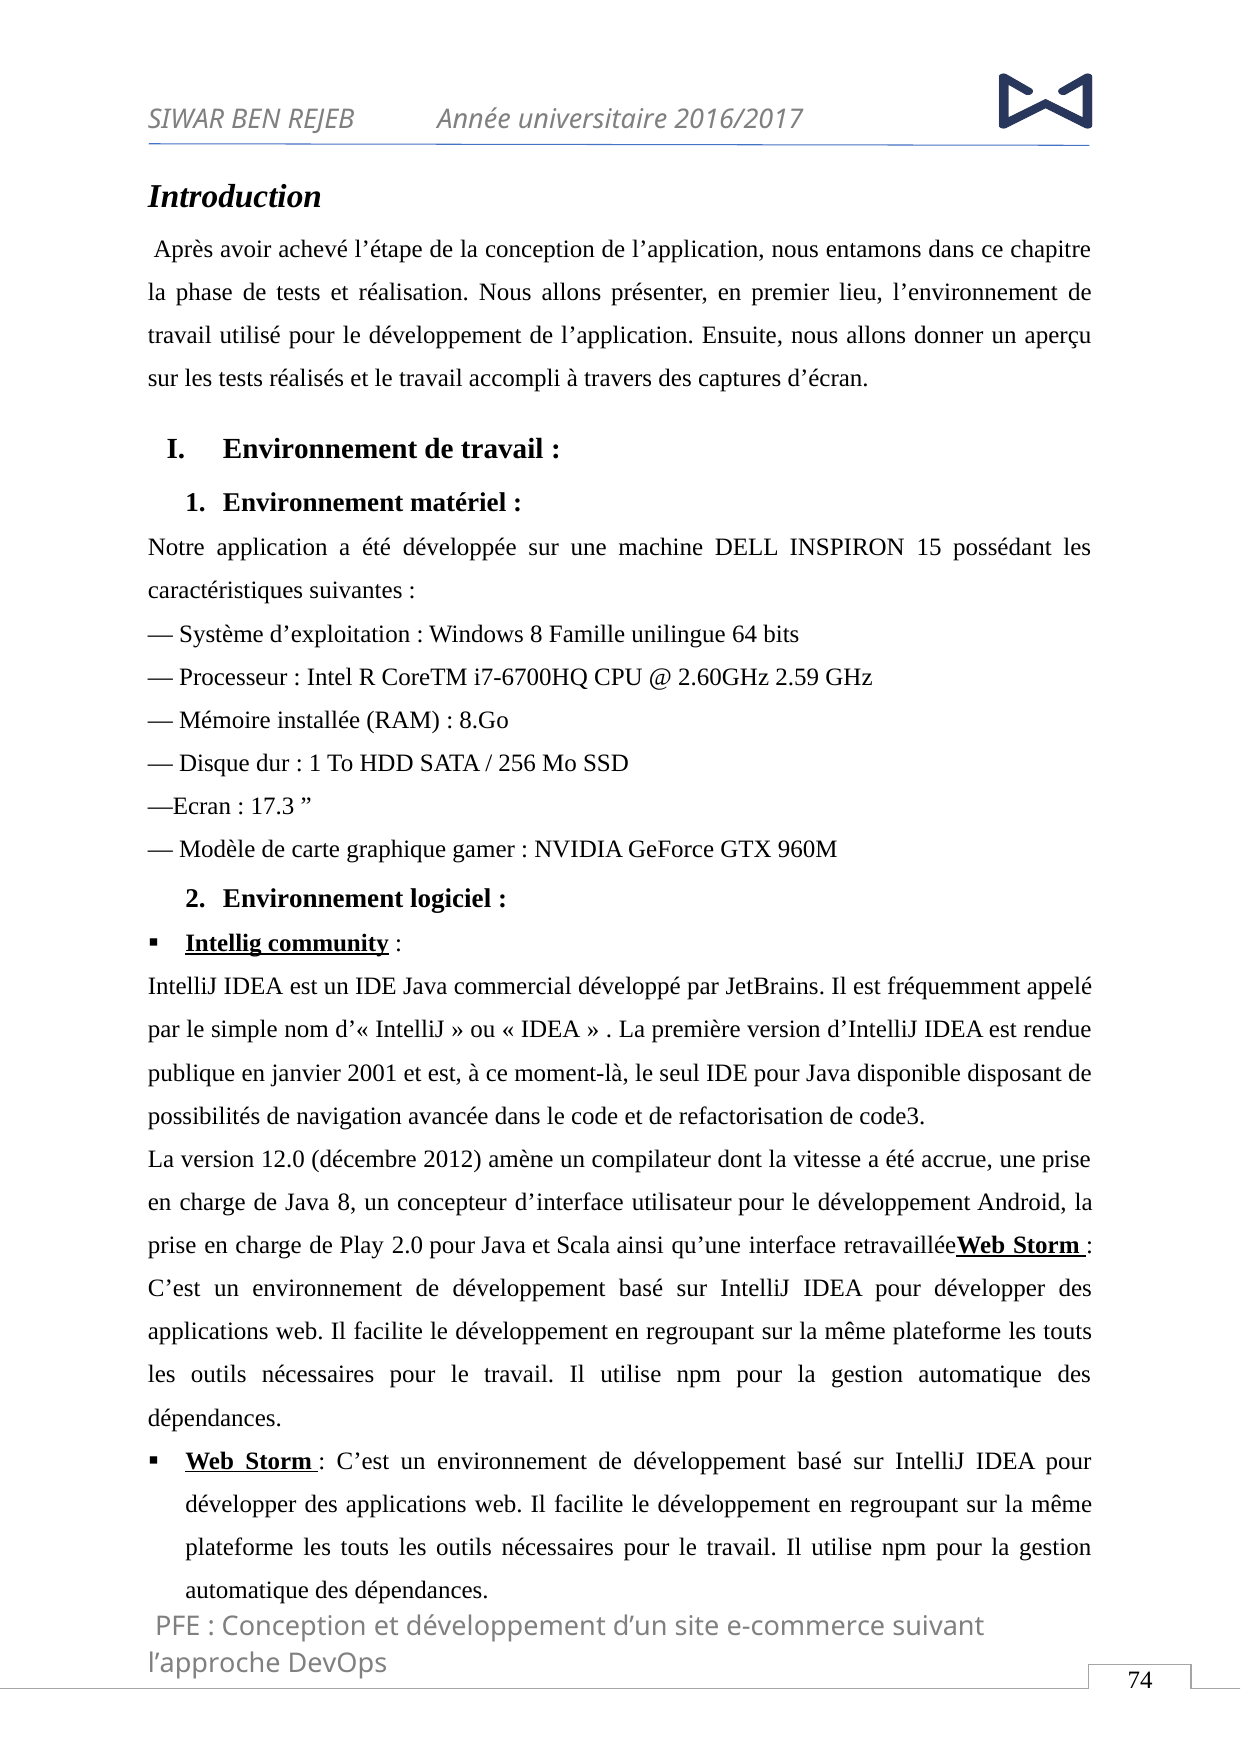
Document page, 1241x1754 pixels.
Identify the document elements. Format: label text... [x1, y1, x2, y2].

subtitle Environnement logiciel : [185, 882, 1093, 913]
text — Processeur : Intel R CoreTM i7-6700HQ CPU @ 2.60GHz 2.59 GHz [148, 662, 1093, 691]
text — Système d’exploitation : Windows 8 Famille unilingue 64 bits [148, 619, 1093, 647]
text Notre application a été développée sur une machine DELL INSPIRON 15 possédant les caractéristiques suivantes : [148, 532, 1093, 604]
text —Ecran : 17.3 ” [148, 791, 1093, 820]
text IntelliJ IDEA est un IDE Java commercial développé par JetBrains. Il est fréquemment appelé par le simple nom d’« IntelliJ » ou « IDEA » . La première version d’IntelliJ IDEA est rendue publique en janvier 2001 et est, à ce moment-là, le seul IDE pour Java disponible disposant de possibilités de navigation avancée dans le code et de refactorisation de code3. [148, 971, 1093, 1129]
subtitle Environnement de travail : [185, 431, 1093, 465]
list Web Storm : C’est un environnement de développement basé sur IntelliJ IDEA pour développer des applications web. Il facilite le développement en regroupant sur la même plateforme les touts les outils nécessaires pour le travail. Il utilise npm pour la gestion automatique des dépendances. [148, 1446, 1093, 1604]
text Introduction [148, 176, 1093, 215]
text — Mémoire installée (RAM) : 8.Go [148, 705, 1093, 734]
text — Modèle de carte graphique gamer : NVIDIA GeForce GTX 960M [148, 834, 1093, 863]
subtitle Environnement matériel : [185, 486, 1093, 517]
picture [998, 73, 1093, 129]
text La version 12.0 (décembre 2012) amène un compilateur dont la vitesse a été accrue, une prise en charge de Java 8, un concepteur d’interface utilisateur pour le développement Android, la prise en charge de Play 2.0 pour Java et Scala ainsi qu’une interface retravailléeWeb Storm : C’est un environnement de développement basé sur IntelliJ IDEA pour développer des applications web. Il facilite le développement en regroupant sur la même plateforme les touts les outils nécessaires pour le travail. Il utilise npm pour la gestion automatique des dépendances. [148, 1144, 1093, 1431]
list Intellig community : [148, 928, 1093, 957]
text — Disque dur : 1 To HDD SATA / 256 Mo SSD [148, 748, 1093, 777]
text Après avoir achevé l’étape de la conception de l’application, nous entamons dans ce chapitre la phase de tests et réalisation. Nous allons présenter, en premier lieu, l’environnement de travail utilisé pour le développement de l’application. Ensuite, nous allons donner un aperçu sur les tests réalisés et le travail accompli à travers des captures d’écran. [148, 234, 1093, 392]
